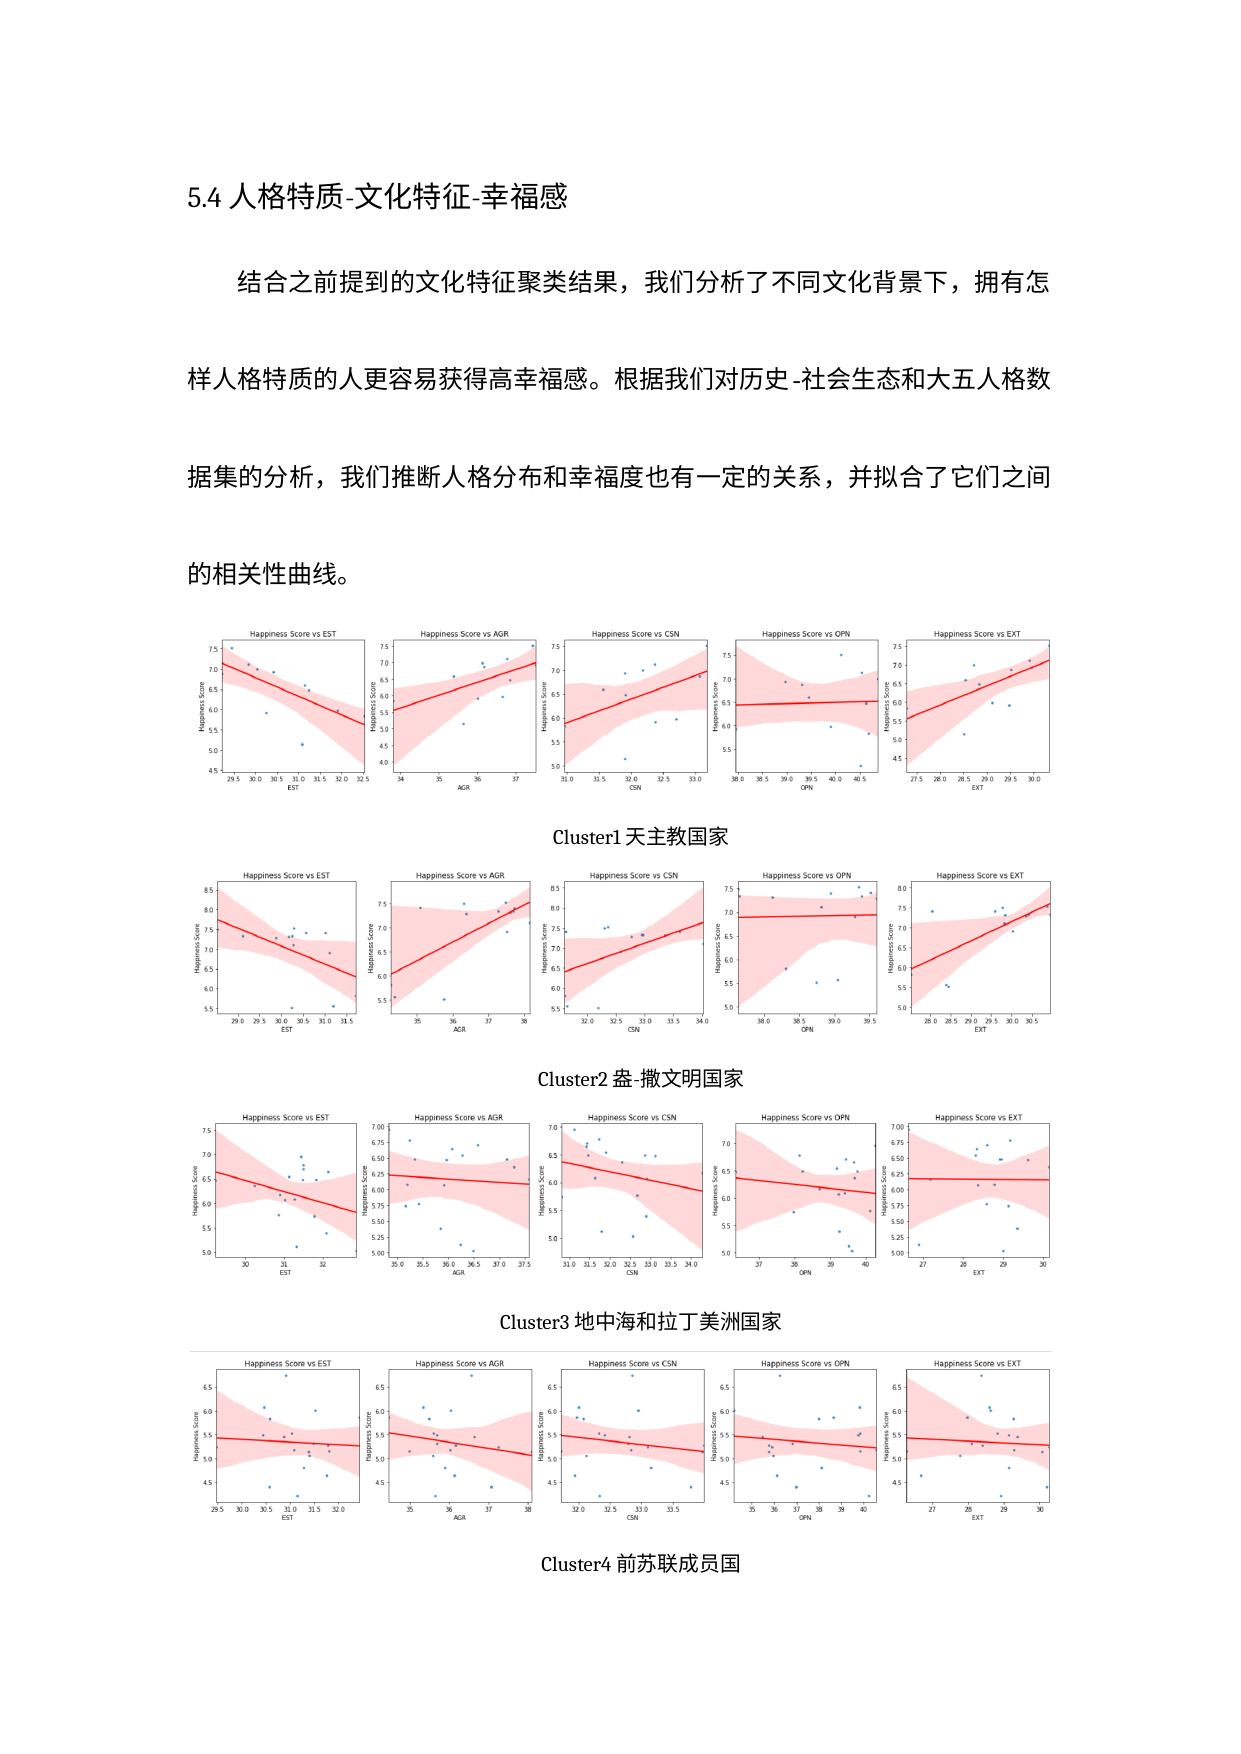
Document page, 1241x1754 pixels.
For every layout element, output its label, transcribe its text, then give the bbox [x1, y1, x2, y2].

picture [187, 623, 1053, 797]
text Cluster3 地中海和拉丁美洲国家 [187, 1304, 1053, 1336]
text Cluster2 盎-撒文明国家 [187, 1061, 1053, 1094]
text Cluster4 前苏联成员国 [187, 1547, 1053, 1579]
picture [187, 866, 1053, 1039]
subtitle 5.4 人格特质-文化特征-幸福感 [187, 162, 1053, 227]
text Cluster1 天主教国家 [187, 819, 1053, 851]
text 结合之前提到的文化特征聚类结果，我们分析了不同文化背景下，拥有怎样人格特质的人更容易获得高幸福感。根据我们对历史-社会生态和大五人格数据集的分析，我们推断人格分布和幸福度也有一定的关系，并拟合了它们之间的相关性曲线。 [187, 248, 1053, 606]
picture [187, 1351, 1053, 1521]
picture [187, 1108, 1053, 1286]
